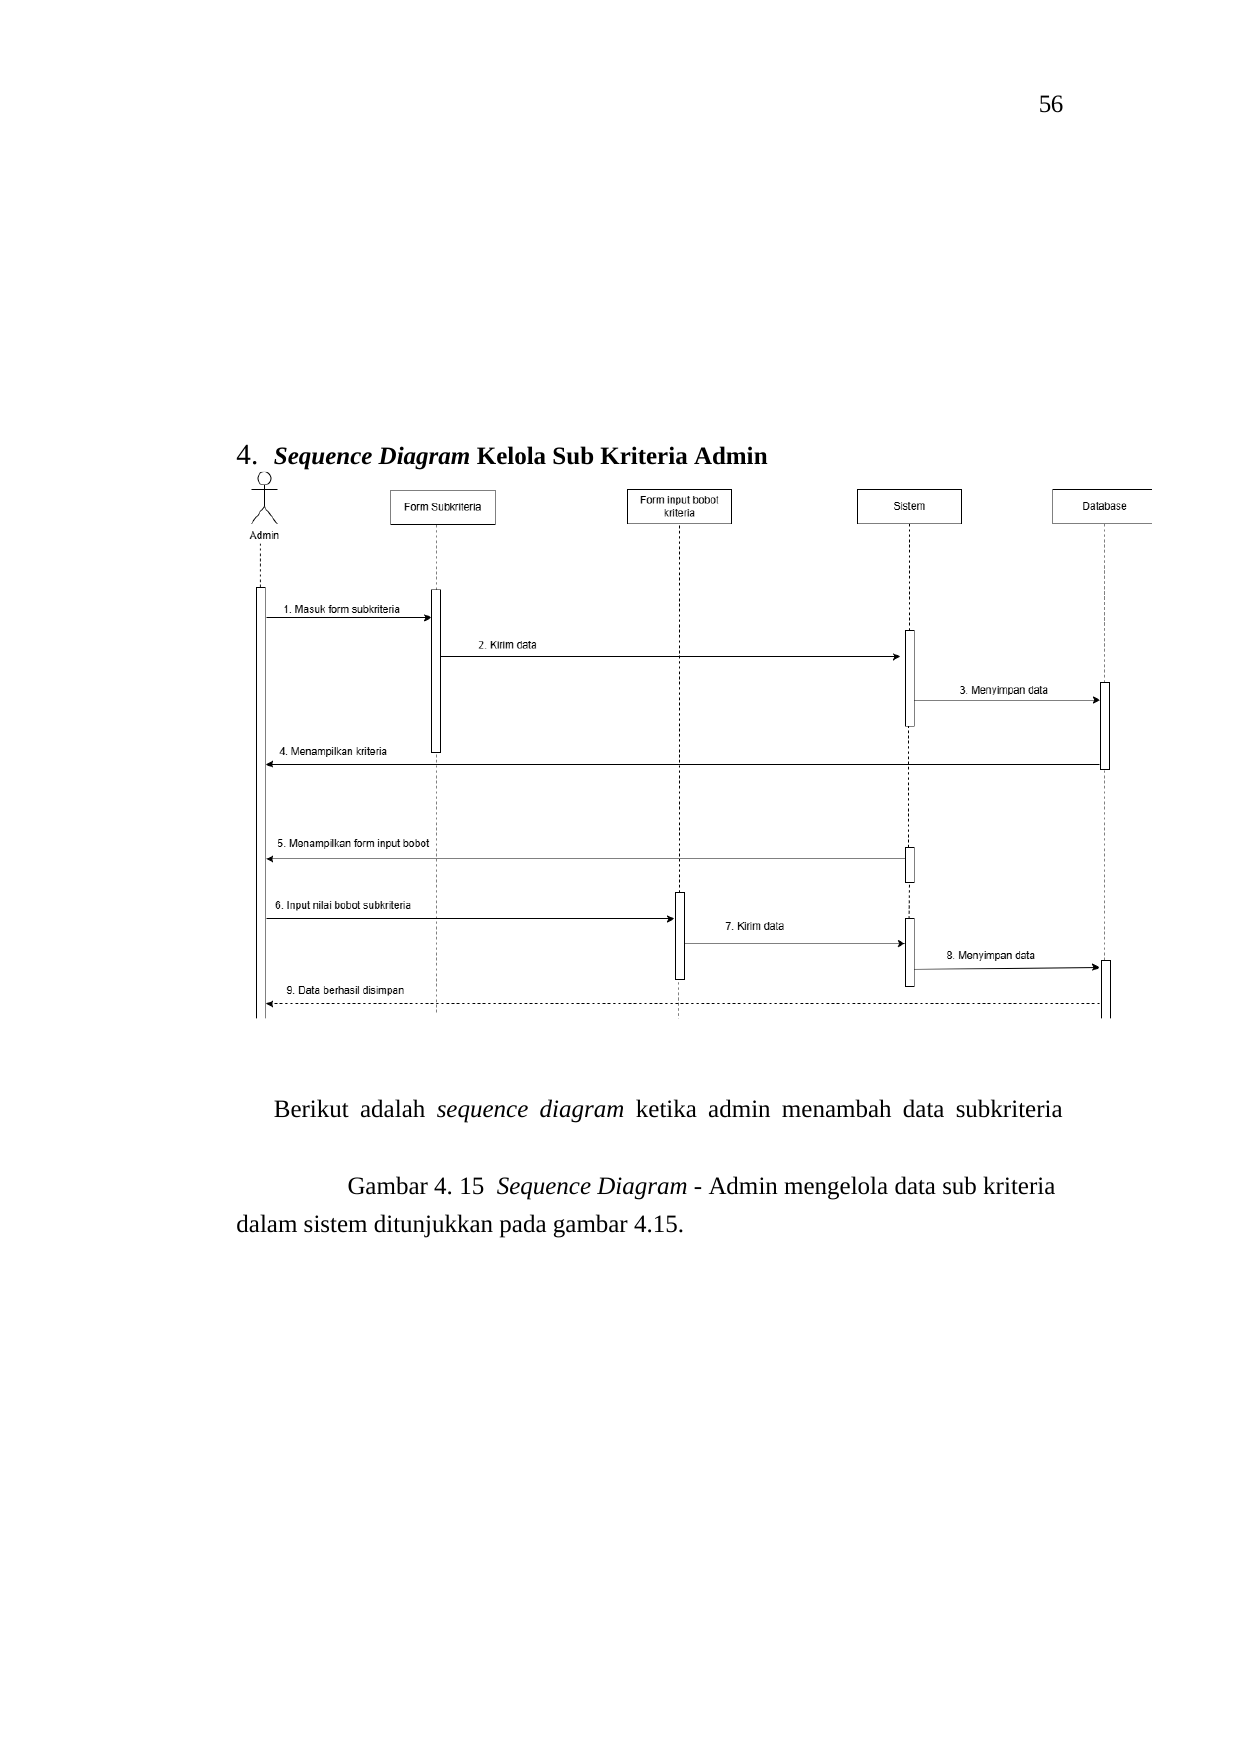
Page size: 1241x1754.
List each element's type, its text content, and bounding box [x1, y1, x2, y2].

list Sequence Diagram Kelola Sub Kriteria Admin [236, 437, 1063, 471]
picture [246, 471, 1152, 1019]
